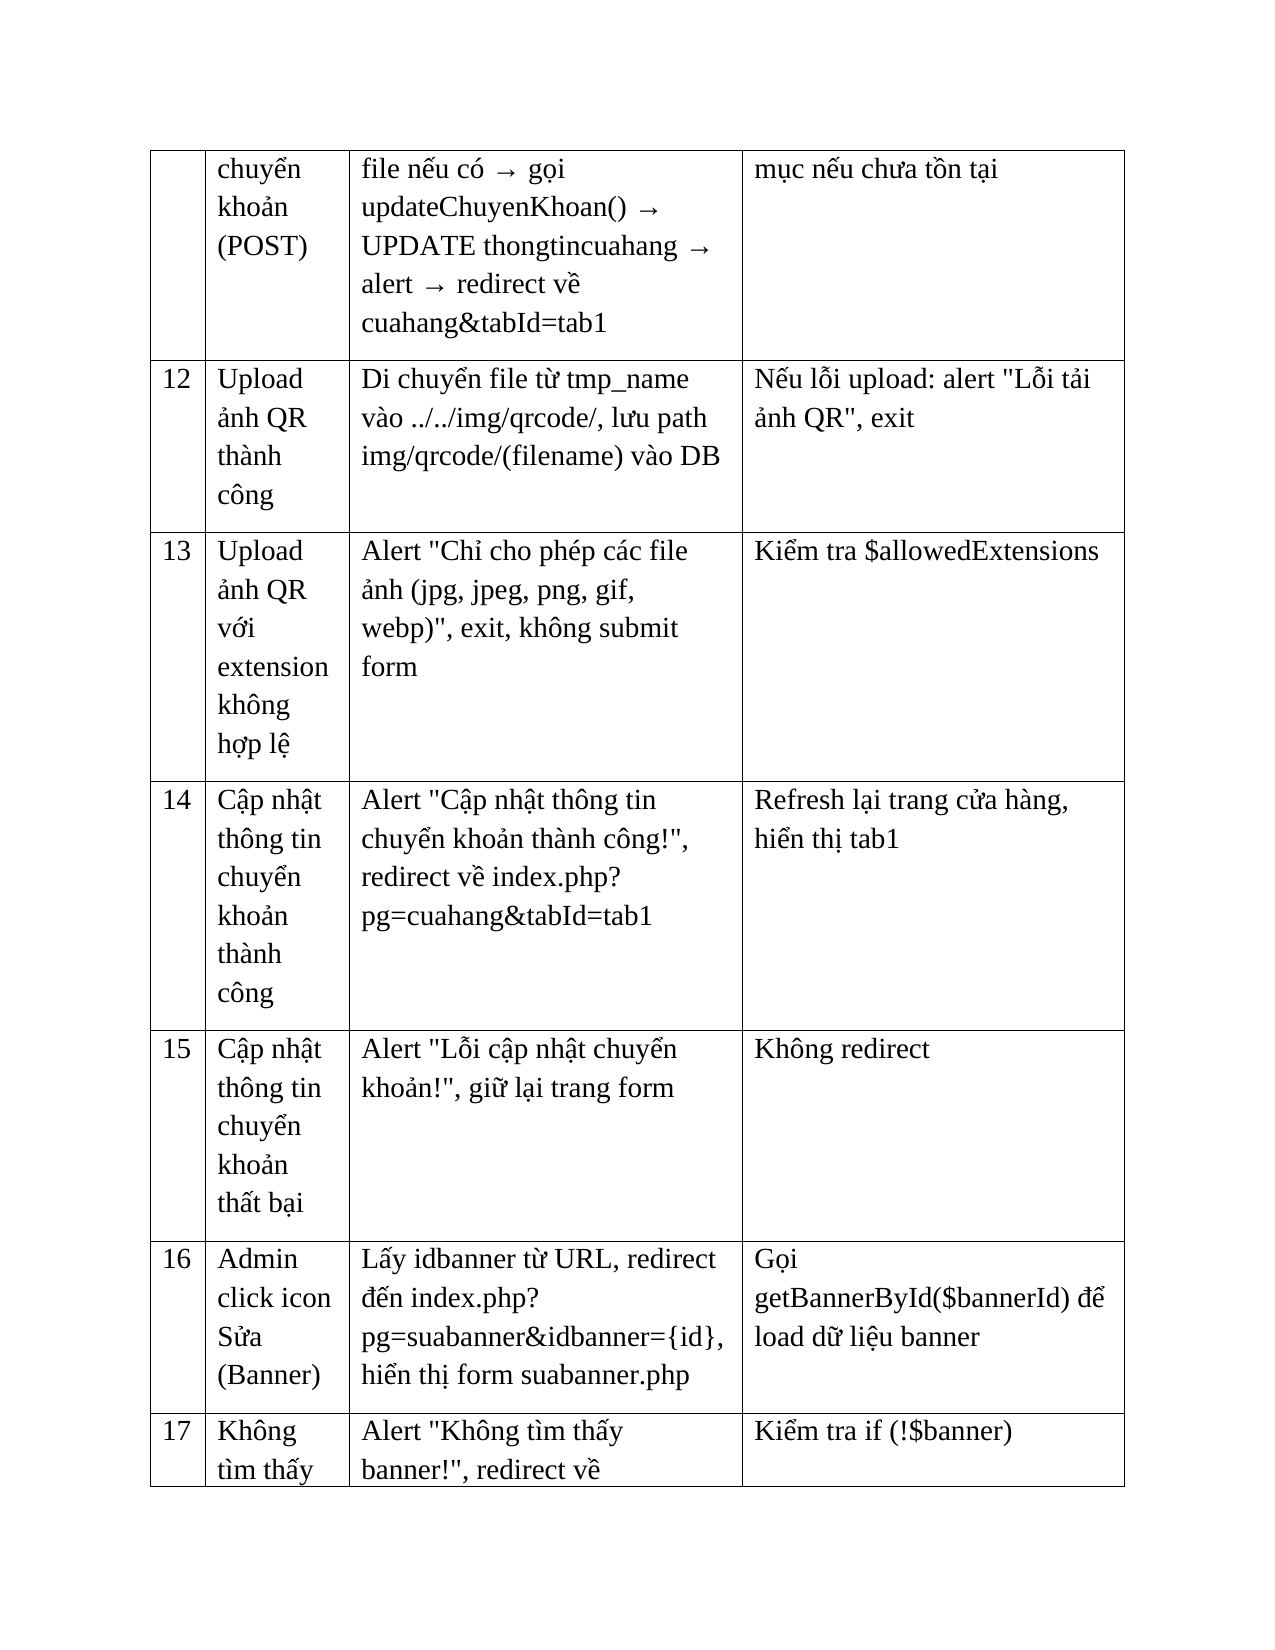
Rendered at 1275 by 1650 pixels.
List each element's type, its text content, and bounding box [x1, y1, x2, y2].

table_cell Refresh lại trang cửa hàng, hiển thị tab1 [743, 782, 1124, 1030]
table_cell Upload ảnh QR thành công [206, 361, 349, 532]
table_cell 14 [151, 782, 205, 1030]
table_cell Kiểm tra $allowedExtensions [743, 533, 1124, 781]
table_cell Gọi getBannerById($bannerId) để load dữ liệu banner [743, 1242, 1124, 1412]
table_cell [350, 1414, 742, 1486]
table_cell 11 [151, 151, 205, 360]
table_cell Di chuyển file từ tmp_name vào ../../img/qrcode/, lưu path img/qrcode/(filename) vào DB [350, 361, 742, 532]
table_cell Alert "Lỗi cập nhật chuyển khoản!", giữ lại trang form [350, 1031, 742, 1241]
table_cell 17 [151, 1414, 205, 1486]
table_cell Cập nhật thông tin chuyển khoản thất bại [206, 1031, 349, 1241]
table_cell Lấy idbanner từ URL, redirect đến index.php?pg=suabanner&idbanner={id}, hiển thị form suabanner.php [350, 1242, 742, 1412]
table_cell Alert "Chỉ cho phép các file ảnh (jpg, jpeg, png, gif, webp)", exit, không submit form [350, 533, 742, 781]
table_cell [206, 151, 349, 360]
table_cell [206, 1414, 349, 1486]
table_cell Cập nhật thông tin chuyển khoản thành công [206, 782, 349, 1030]
table_cell Upload ảnh QR với extension không hợp lệ [206, 533, 349, 781]
table_cell 13 [151, 533, 205, 781]
table_cell 16 [151, 1242, 205, 1412]
table_cell Nếu lỗi upload: alert "Lỗi tải ảnh QR", exit [743, 361, 1124, 532]
table_cell Không redirect [743, 1031, 1124, 1241]
table_cell 15 [151, 1031, 205, 1241]
table_cell 12 [151, 361, 205, 532]
table_cell Admin click icon Sửa (Banner) [206, 1242, 349, 1412]
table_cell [743, 1414, 1124, 1486]
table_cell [350, 151, 742, 360]
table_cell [743, 151, 1124, 360]
table_cell Alert "Cập nhật thông tin chuyển khoản thành công!", redirect về index.php?pg=cuahang&tabId=tab1 [350, 782, 742, 1030]
